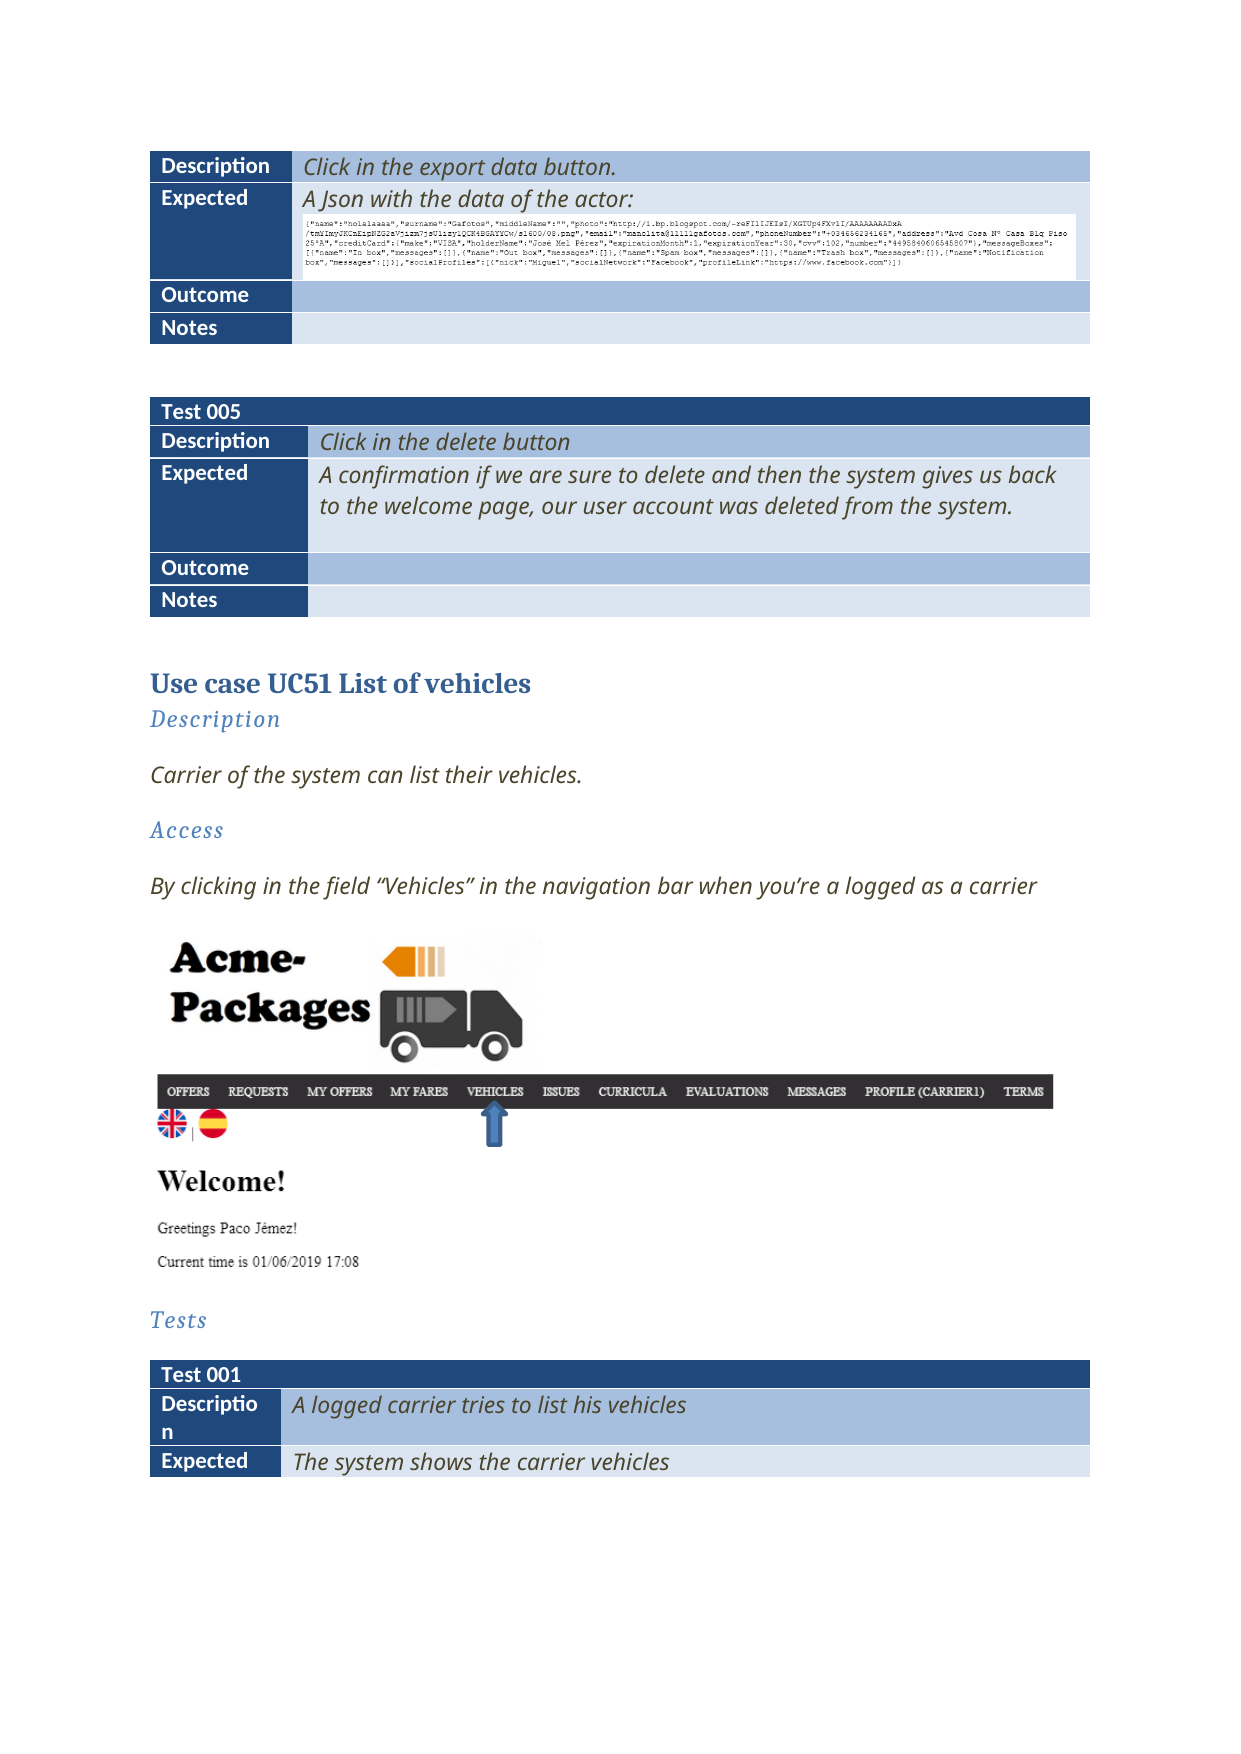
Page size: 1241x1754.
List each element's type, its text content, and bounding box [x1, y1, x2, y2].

table_cell Description [150, 1389, 281, 1445]
table_cell Notes [150, 586, 308, 617]
table_cell A logged carrier tries to list his vehicles [281, 1389, 1090, 1445]
table_cell [308, 586, 1090, 617]
table_cell Notes [150, 313, 292, 344]
table_cell Click in the delete button [308, 426, 1090, 457]
table_cell Outcome [150, 553, 308, 584]
subtitle Tests [150, 1306, 1090, 1334]
table_cell Description [150, 151, 292, 182]
subtitle Use case UC51 List of vehicles [150, 667, 1090, 700]
table_header Test 001 [150, 1360, 1090, 1388]
table_cell The system shows the carrier vehicles [281, 1446, 1090, 1477]
table_cell [308, 553, 1090, 584]
text Carrier of the system can list their vehicles. [150, 759, 1090, 791]
table_cell A confirmation if we are sure to delete and then the system gives us back to the welcome page, our user account was deleted from the system. [308, 459, 1090, 552]
table_cell Expected [150, 183, 292, 279]
table_cell Outcome [150, 281, 292, 312]
table_cell Description [150, 426, 308, 457]
picture [150, 926, 1091, 1281]
table_cell [292, 313, 1090, 344]
subtitle Access [150, 816, 1090, 845]
table_cell A Json with the data of the actor: [292, 183, 1090, 279]
table_cell Expected [150, 459, 308, 552]
table_cell Click in the export data button. [292, 151, 1090, 182]
table_cell [292, 281, 1090, 312]
table_cell Expected [150, 1446, 281, 1477]
subtitle Description [150, 705, 1090, 734]
picture [302, 214, 1076, 280]
table_header Test 005 [150, 397, 1090, 425]
text By clicking in the field “Vehicles” in the navigation bar when you’re a logged as a carrier [150, 870, 1090, 901]
